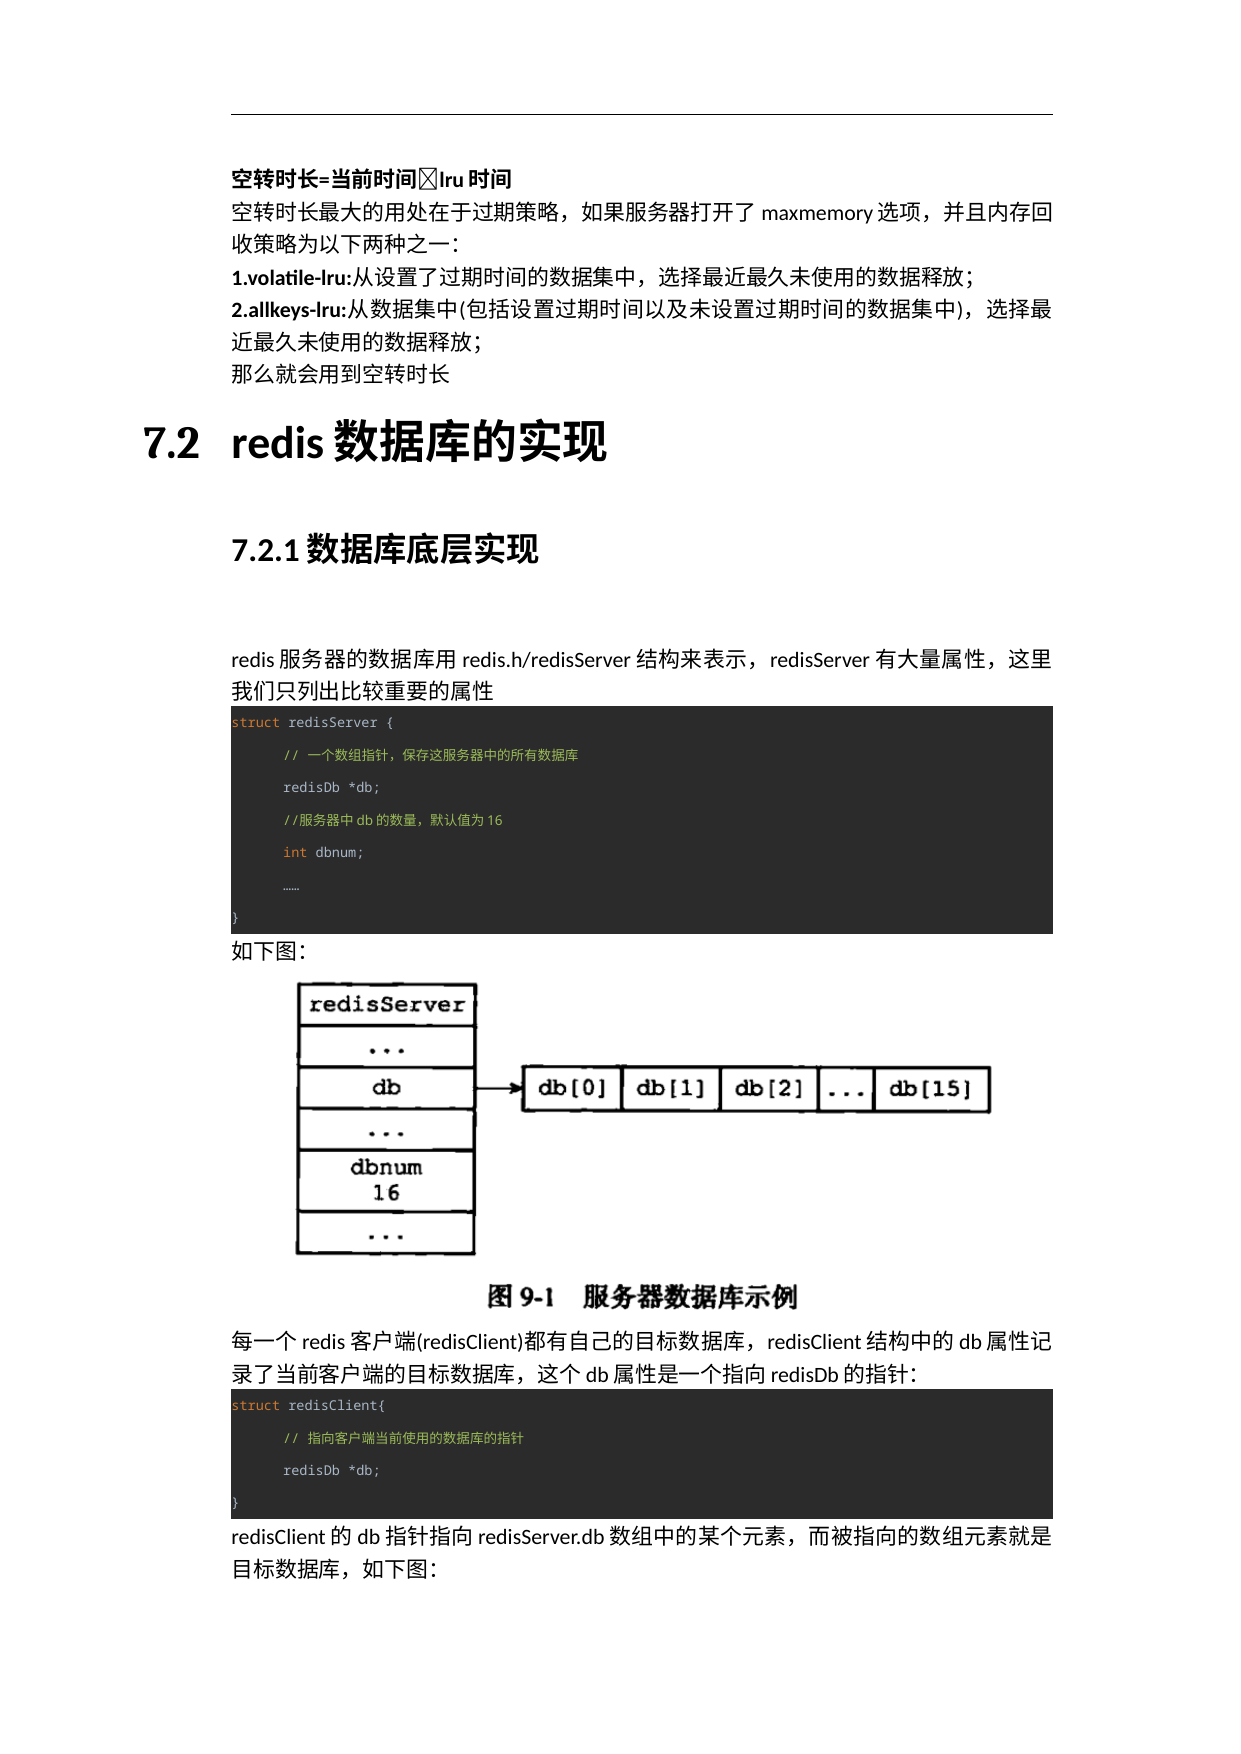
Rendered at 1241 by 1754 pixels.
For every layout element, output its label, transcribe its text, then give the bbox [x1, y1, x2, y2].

text redisDb *db; [231, 1454, 1053, 1486]
text //服务器中 db的数量，默认值为16 [231, 804, 1053, 836]
text 空转时长最大的用处在于过期策略，如果服务器打开了maxmemory选项，并且内存回收策略为以下两种之一： [231, 194, 1053, 259]
picture [287, 966, 997, 1310]
text // 一个数组指针，保存这服务器中的所有数据库 [231, 739, 1053, 771]
text redis数据库的实现 [143, 389, 1053, 487]
text struct redisClient{ [231, 1389, 1053, 1421]
text redisDb *db; [231, 771, 1053, 804]
text 1.volatile-lru:从设置了过期时间的数据集中，选择最近最久未使用的数据释放； [231, 259, 1053, 292]
text int dbnum; [231, 836, 1053, 869]
text } [231, 1486, 1053, 1519]
text 2.allkeys-lru:从数据集中(包括设置过期时间以及未设置过期时间的数据集中)，选择最近最久未使用的数据释放； [231, 292, 1053, 357]
text 那么就会用到空转时长 [231, 357, 1053, 389]
text …… [231, 869, 1053, 901]
subtitle 7.2.1数据库底层实现 [231, 514, 1053, 579]
text 每一个redis客户端(redisClient)都有自己的目标数据库，redisClient结构中的db属性记录了当前客户端的目标数据库，这个db属性是一个指向redisDb的指针： [231, 1324, 1053, 1389]
text struct redisServer { [231, 706, 1053, 739]
text 空转时长=当前时间➖lru时间 [231, 162, 1053, 194]
text } [231, 901, 1053, 934]
text redisClient的db指针指向redisServer.db数组中的某个元素，而被指向的数组元素就是目标数据库，如下图： [231, 1519, 1053, 1584]
text 如下图： [231, 934, 1053, 966]
text redis服务器的数据库用redis.h/redisServer结构来表示，redisServer有大量属性，这里我们只列出比较重要的属性 [231, 641, 1053, 706]
text // 指向客户端当前使用的数据库的指针 [231, 1421, 1053, 1454]
